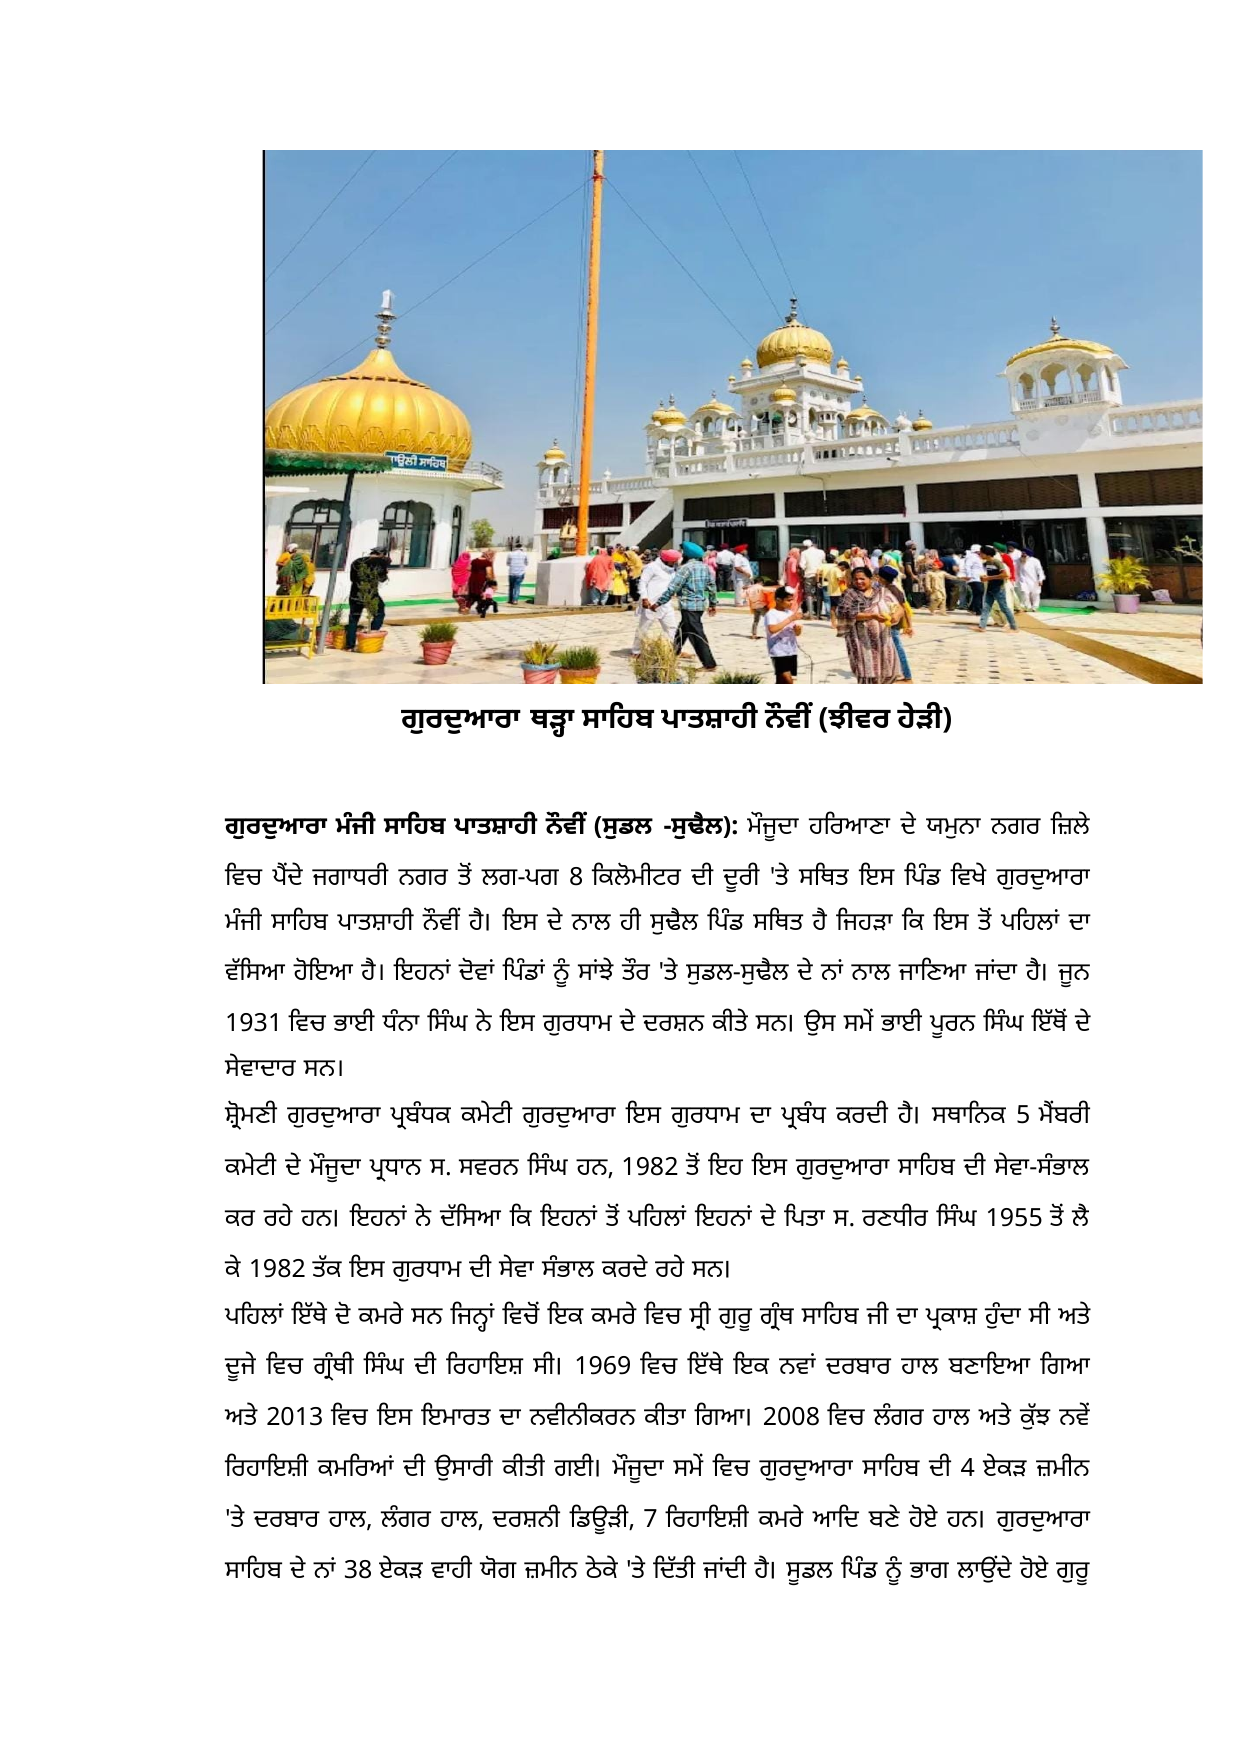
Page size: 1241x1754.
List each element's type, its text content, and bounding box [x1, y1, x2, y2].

text ਸ਼੍ਰੋਮਣੀ ਗੁਰਦੁਆਰਾ ਪ੍ਰਬੰਧਕ ਕਮੇਟੀ ਗੁਰਦੁਆਰਾ ਇਸ ਗੁਰਧਾਮ ਦਾ ਪ੍ਰਬੰਧ ਕਰਦੀ ਹੈ। ਸਥਾਨਿਕ 5 ਮੈਂਬਰੀ ਕਮੇਟੀ ਦੇ ਮੌਜੂਦਾ ਪ੍ਰਧਾਨ ਸ. ਸਵਰਨ ਸਿੰਘ ਹਨ, 1982 ਤੋਂ ਇਹ ਇਸ ਗੁਰਦੁਆਰਾ ਸਾਹਿਬ ਦੀ ਸੇਵਾ-ਸੰਭਾਲ ਕਰ ਰਹੇ ਹਨ। ਇਹਨਾਂ ਨੇ ਦੱਸਿਆ ਕਿ ਇਹਨਾਂ ਤੋਂ ਪਹਿਲਾਂ ਇਹਨਾਂ ਦੇ ਪਿਤਾ ਸ. ਰਣਧੀਰ ਸਿੰਘ 1955 ਤੋਂ ਲੈ ਕੇ 1982 ਤੱਕ ਇਸ ਗੁਰਧਾਮ ਦੀ ਸੇਵਾ ਸੰਭਾਲ ਕਰਦੇ ਰਹੇ ਸਨ। [225, 1097, 1090, 1284]
text ਗੁਰਦੁਆਰਾ ਥੜ੍ਹਾ ਸਾਹਿਬ ਪਾਤਸ਼ਾਹੀ ਨੌਵੀਂ (ਝੀਵਰ ਹੇੜੀ) [262, 697, 1090, 737]
picture [262, 150, 1203, 684]
text ਗੁਰਦੁਆਰਾ ਮੰਜੀ ਸਾਹਿਬ ਪਾਤਸ਼ਾਹੀ ਨੌਵੀਂ (ਸੁਡਲ -ਸੁਢੈਲ): ਮੌਜੂਦਾ ਹਰਿਆਣਾ ਦੇ ਯਮੁਨਾ ਨਗਰ ਜ਼ਿਲੇ ਵਿਚ ਪੈਂਦੇ ਜਗਾਧਰੀ ਨਗਰ ਤੋਂ ਲਗ-ਪਗ 8 ਕਿਲੋਮੀਟਰ ਦੀ ਦੂਰੀ 'ਤੇ ਸਥਿਤ ਇਸ ਪਿੰਡ ਵਿਖੇ ਗੁਰਦੁਆਰਾ ਮੰਜੀ ਸਾਹਿਬ ਪਾਤਸ਼ਾਹੀ ਨੌਵੀਂ ਹੈ। ਇਸ ਦੇ ਨਾਲ ਹੀ ਸੁਢੈਲ ਪਿੰਡ ਸਥਿਤ ਹੈ ਜਿਹੜਾ ਕਿ ਇਸ ਤੋਂ ਪਹਿਲਾਂ ਦਾ ਵੱਸਿਆ ਹੋਇਆ ਹੈ। ਇਹਨਾਂ ਦੋਵਾਂ ਪਿੰਡਾਂ ਨੂੰ ਸਾਂਝੇ ਤੌਰ 'ਤੇ ਸੁਡਲ-ਸੁਢੈਲ ਦੇ ਨਾਂ ਨਾਲ ਜਾਣਿਆ ਜਾਂਦਾ ਹੈ। ਜੂਨ 1931 ਵਿਚ ਭਾਈ ਧੰਨਾ ਸਿੰਘ ਨੇ ਇਸ ਗੁਰਧਾਮ ਦੇ ਦਰਸ਼ਨ ਕੀਤੇ ਸਨ। ਉਸ ਸਮੇਂ ਭਾਈ ਪੂਰਨ ਸਿੰਘ ਇੱਥੋਂ ਦੇ ਸੇਵਾਦਾਰ ਸਨ। [225, 808, 1090, 1082]
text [225, 1301, 1090, 1586]
